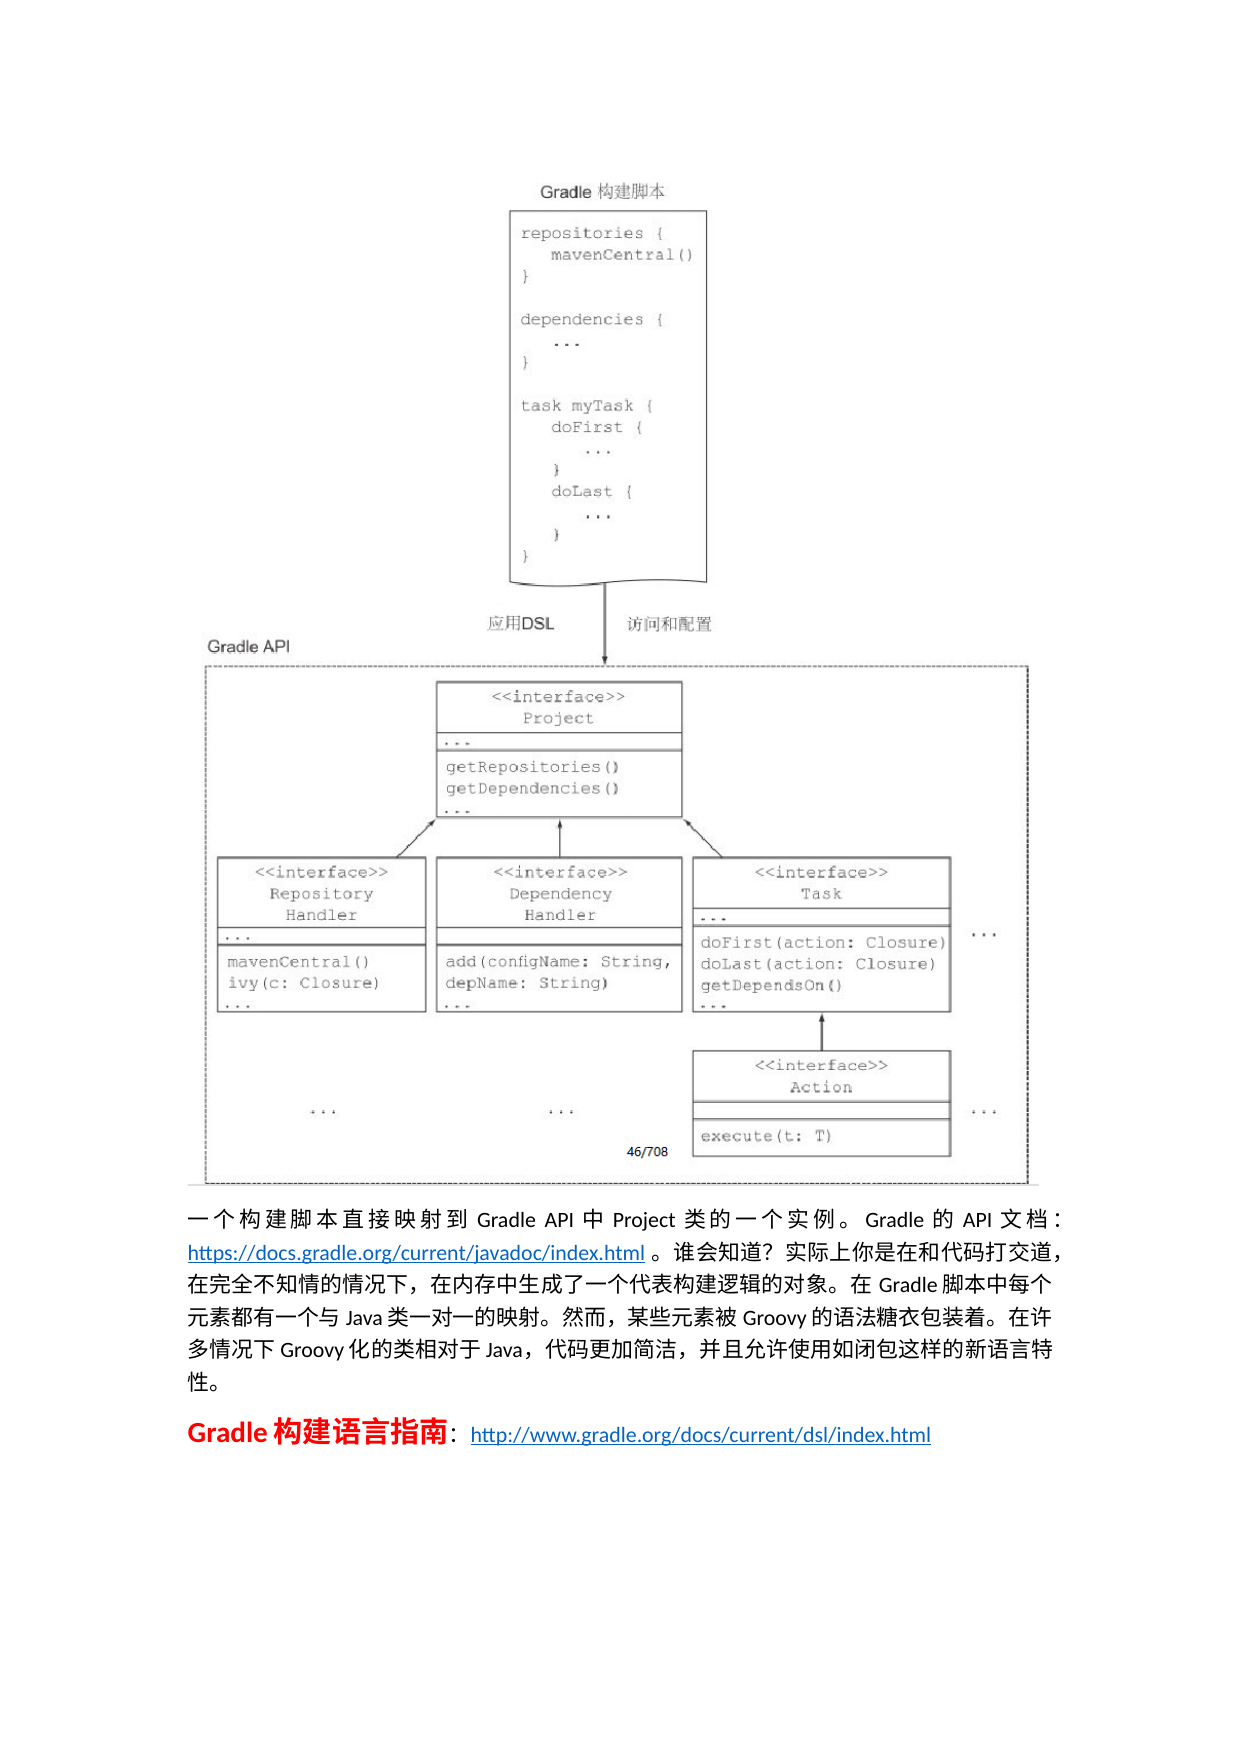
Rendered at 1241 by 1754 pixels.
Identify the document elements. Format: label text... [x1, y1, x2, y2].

text Gradle构建语言指南：http://www.gradle.org/docs/current/dsl/index.html [187, 1397, 1053, 1462]
text 一个构建脚本直接映射到Gradle API中Project类的一个实例。Gradle的API文档：https://docs.gradle.org/current/javadoc/index.html 。谁会知道？实际上你是在和代码打交道，在完全不知情的情况下，在内存中生成了一个代表构建逻辑的对象。在Gradle脚本中每个元素都有一个与Java类一对一的映射。然而，某些元素被Groovy的语法糖衣包装着。在许多情况下Groovy化的类相对于Java，代码更加简洁，并且允许使用如闭包这样的新语言特性。 [187, 1202, 1053, 1397]
picture [187, 162, 1039, 1186]
